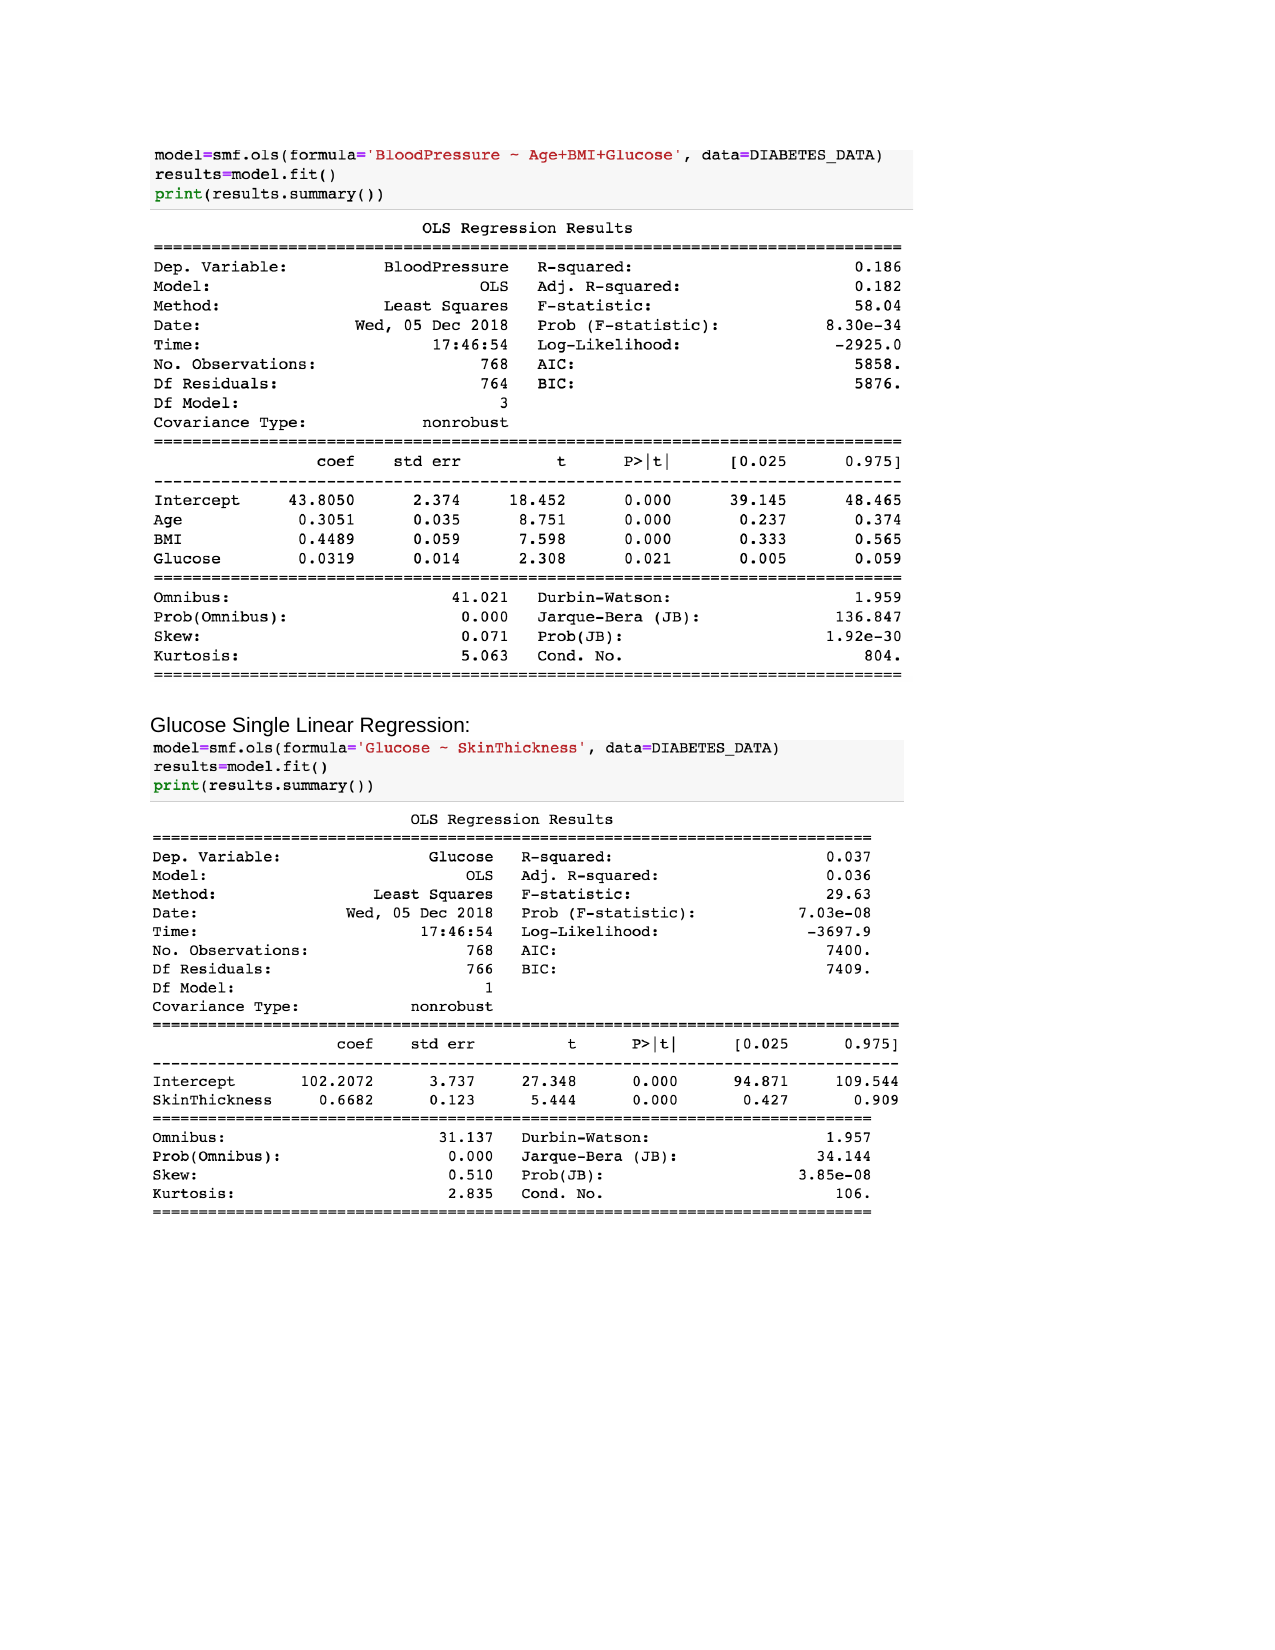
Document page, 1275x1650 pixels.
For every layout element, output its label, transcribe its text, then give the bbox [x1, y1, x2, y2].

text Glucose Single Linear Regression: [150, 713, 1125, 737]
picture [150, 740, 904, 1220]
picture [150, 150, 914, 682]
